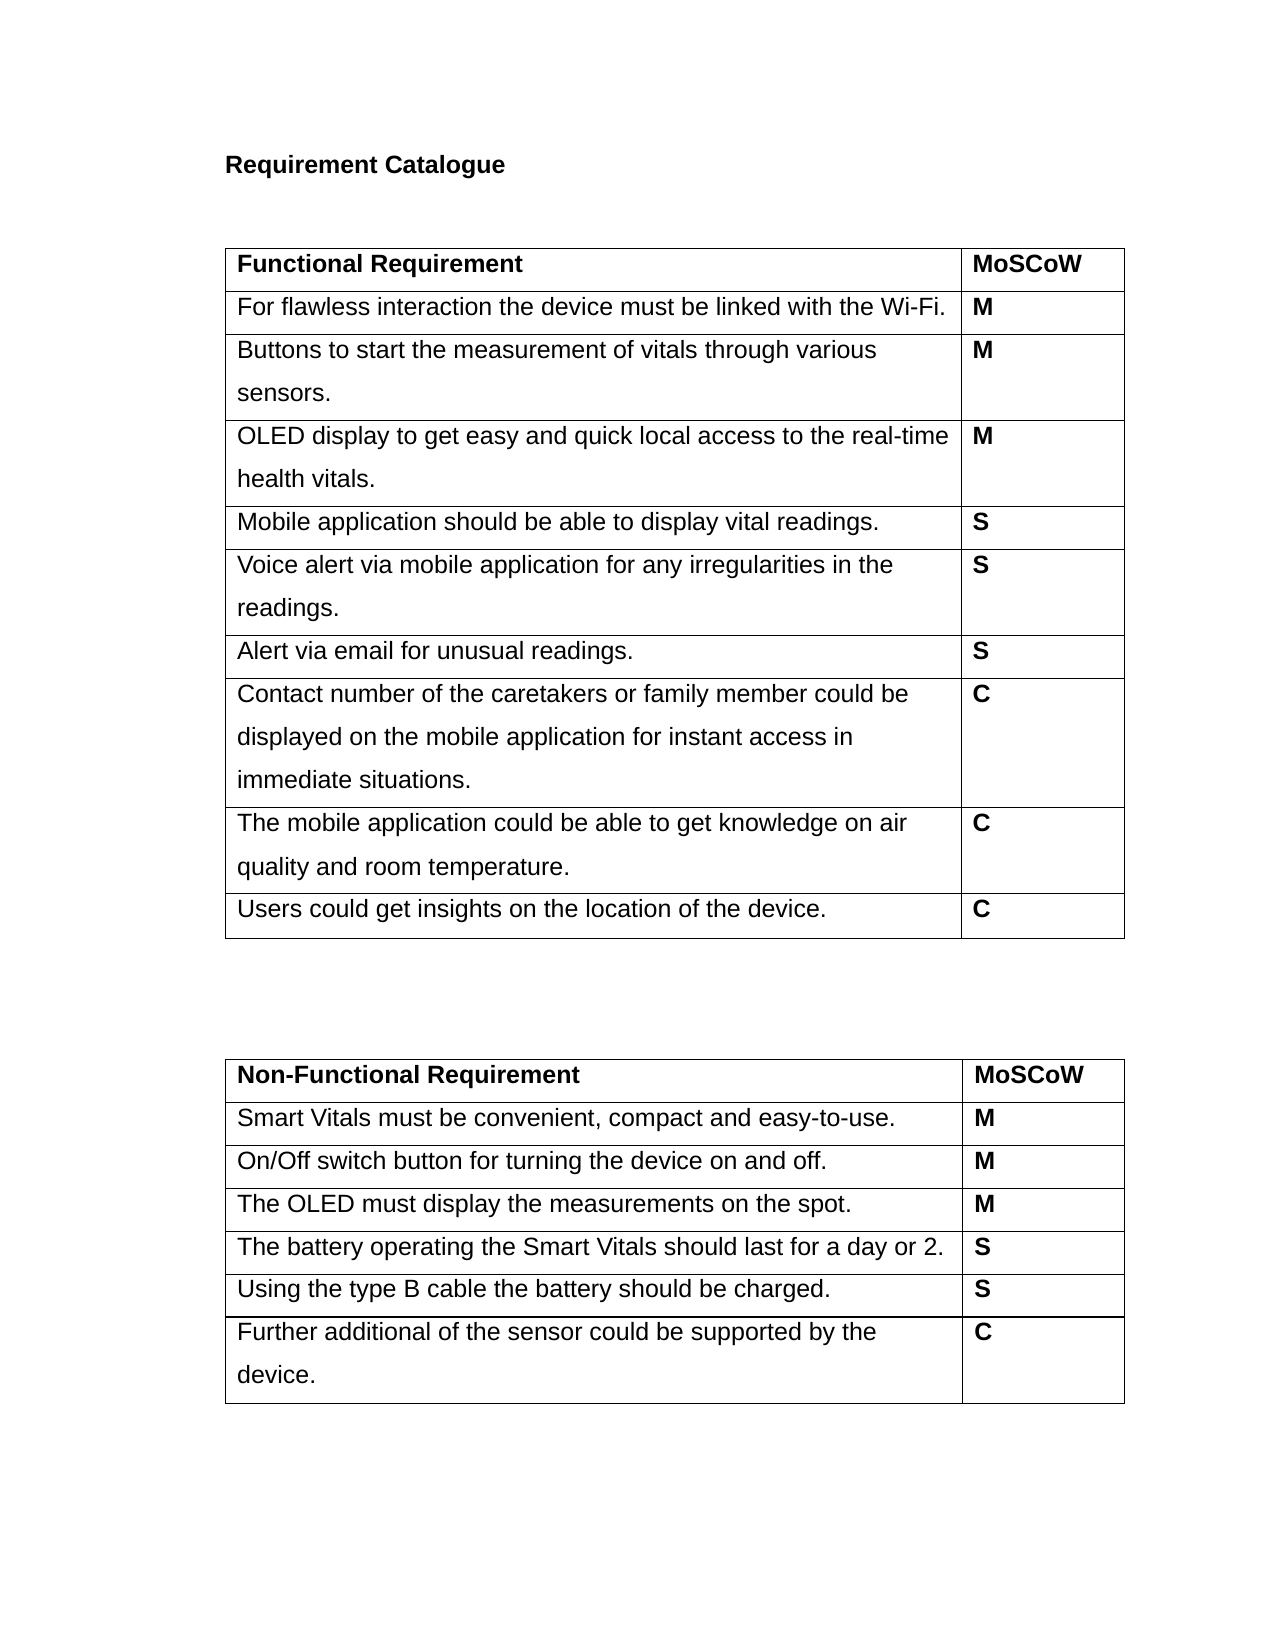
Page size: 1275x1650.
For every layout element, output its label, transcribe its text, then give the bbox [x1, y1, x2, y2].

subtitle Requirement Catalogue [225, 150, 1125, 179]
table_cell Voice alert via mobile application for any irregularities in the readings. [226, 550, 961, 635]
table_cell S [963, 1232, 1124, 1273]
table_cell Using the type B cable the battery should be charged. [226, 1275, 962, 1316]
table_cell Alert via email for unusual readings. [226, 636, 961, 678]
table_cell M [962, 292, 1124, 334]
table_cell M [963, 1103, 1124, 1145]
table_cell S [962, 636, 1124, 678]
table_cell OLED display to get easy and quick local access to the real-time health vitals. [226, 421, 961, 506]
table_cell On/Off switch button for turning the device on and off. [226, 1146, 962, 1188]
table_header Non-Functional Requirement [226, 1060, 962, 1102]
table_cell C [963, 1318, 1124, 1402]
table_header Functional Requirement [226, 249, 961, 291]
table_cell The OLED must display the measurements on the spot. [226, 1189, 962, 1231]
table_cell Contact number of the caretakers or family member could be displayed on the mobile application for instant access in immediate situations. [226, 679, 961, 807]
table_cell Smart Vitals must be convenient, compact and easy-to-use. [226, 1103, 962, 1145]
table_header MoSCoW [962, 249, 1124, 291]
table_cell C [962, 894, 1124, 938]
table_cell M [963, 1146, 1124, 1188]
table_cell Buttons to start the measurement of vitals through various sensors. [226, 335, 961, 420]
table_header MoSCoW [963, 1060, 1124, 1102]
table_cell M [963, 1189, 1124, 1231]
table_cell For flawless interaction the device must be linked with the Wi-Fi. [226, 292, 961, 334]
table_cell The mobile application could be able to get knowledge on air quality and room temperature. [226, 808, 961, 893]
table_cell C [962, 808, 1124, 893]
table_cell S [962, 550, 1124, 635]
table_cell The battery operating the Smart Vitals should last for a day or 2. [226, 1232, 962, 1273]
table_cell Further additional of the sensor could be supported by the device. [226, 1318, 962, 1402]
table_cell M [962, 335, 1124, 420]
table_cell C [962, 679, 1124, 807]
table_cell Mobile application should be able to display vital readings. [226, 507, 961, 549]
table_cell M [962, 421, 1124, 506]
table_cell Users could get insights on the location of the device. [226, 894, 961, 938]
table_cell S [962, 507, 1124, 549]
table_cell S [963, 1275, 1124, 1316]
